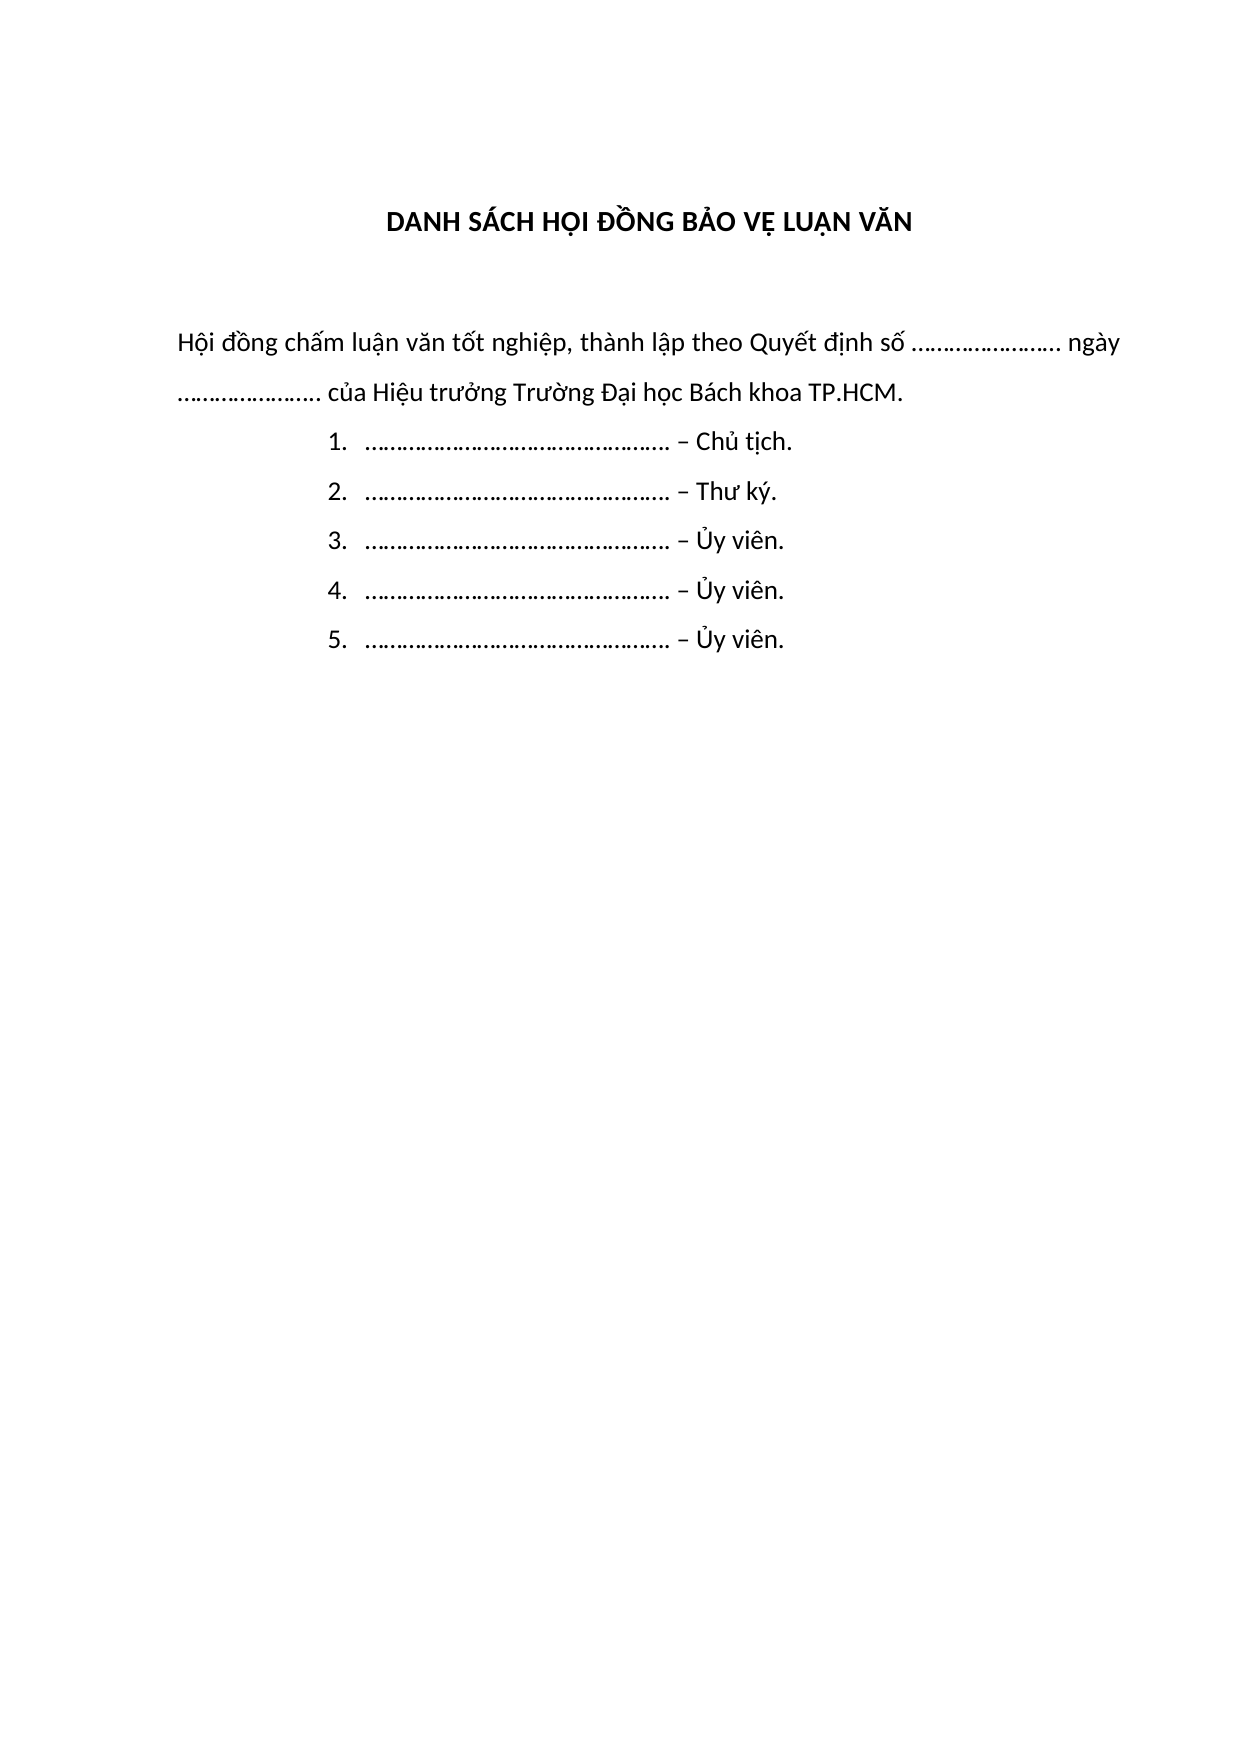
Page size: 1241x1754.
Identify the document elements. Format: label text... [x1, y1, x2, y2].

list …………………………………………. – Chủ tịch. [327, 424, 1122, 457]
text Hội đồng chấm luận văn tốt nghiệp, thành lập theo Quyết định số …………………… ngày ………………….. của Hiệu trưởng Trường Đại học Bách khoa TP.HCM. [177, 325, 1122, 408]
list …………………………………………. – Thư ký. [327, 474, 1122, 507]
list …………………………………………. – Ủy viên. [327, 622, 1122, 655]
title DANH SÁCH HỘI ĐỒNG BẢO VỆ LUẬN VĂN [177, 203, 1122, 238]
list …………………………………………. – Ủy viên. [327, 573, 1122, 606]
list …………………………………………. – Ủy viên. [327, 523, 1122, 556]
